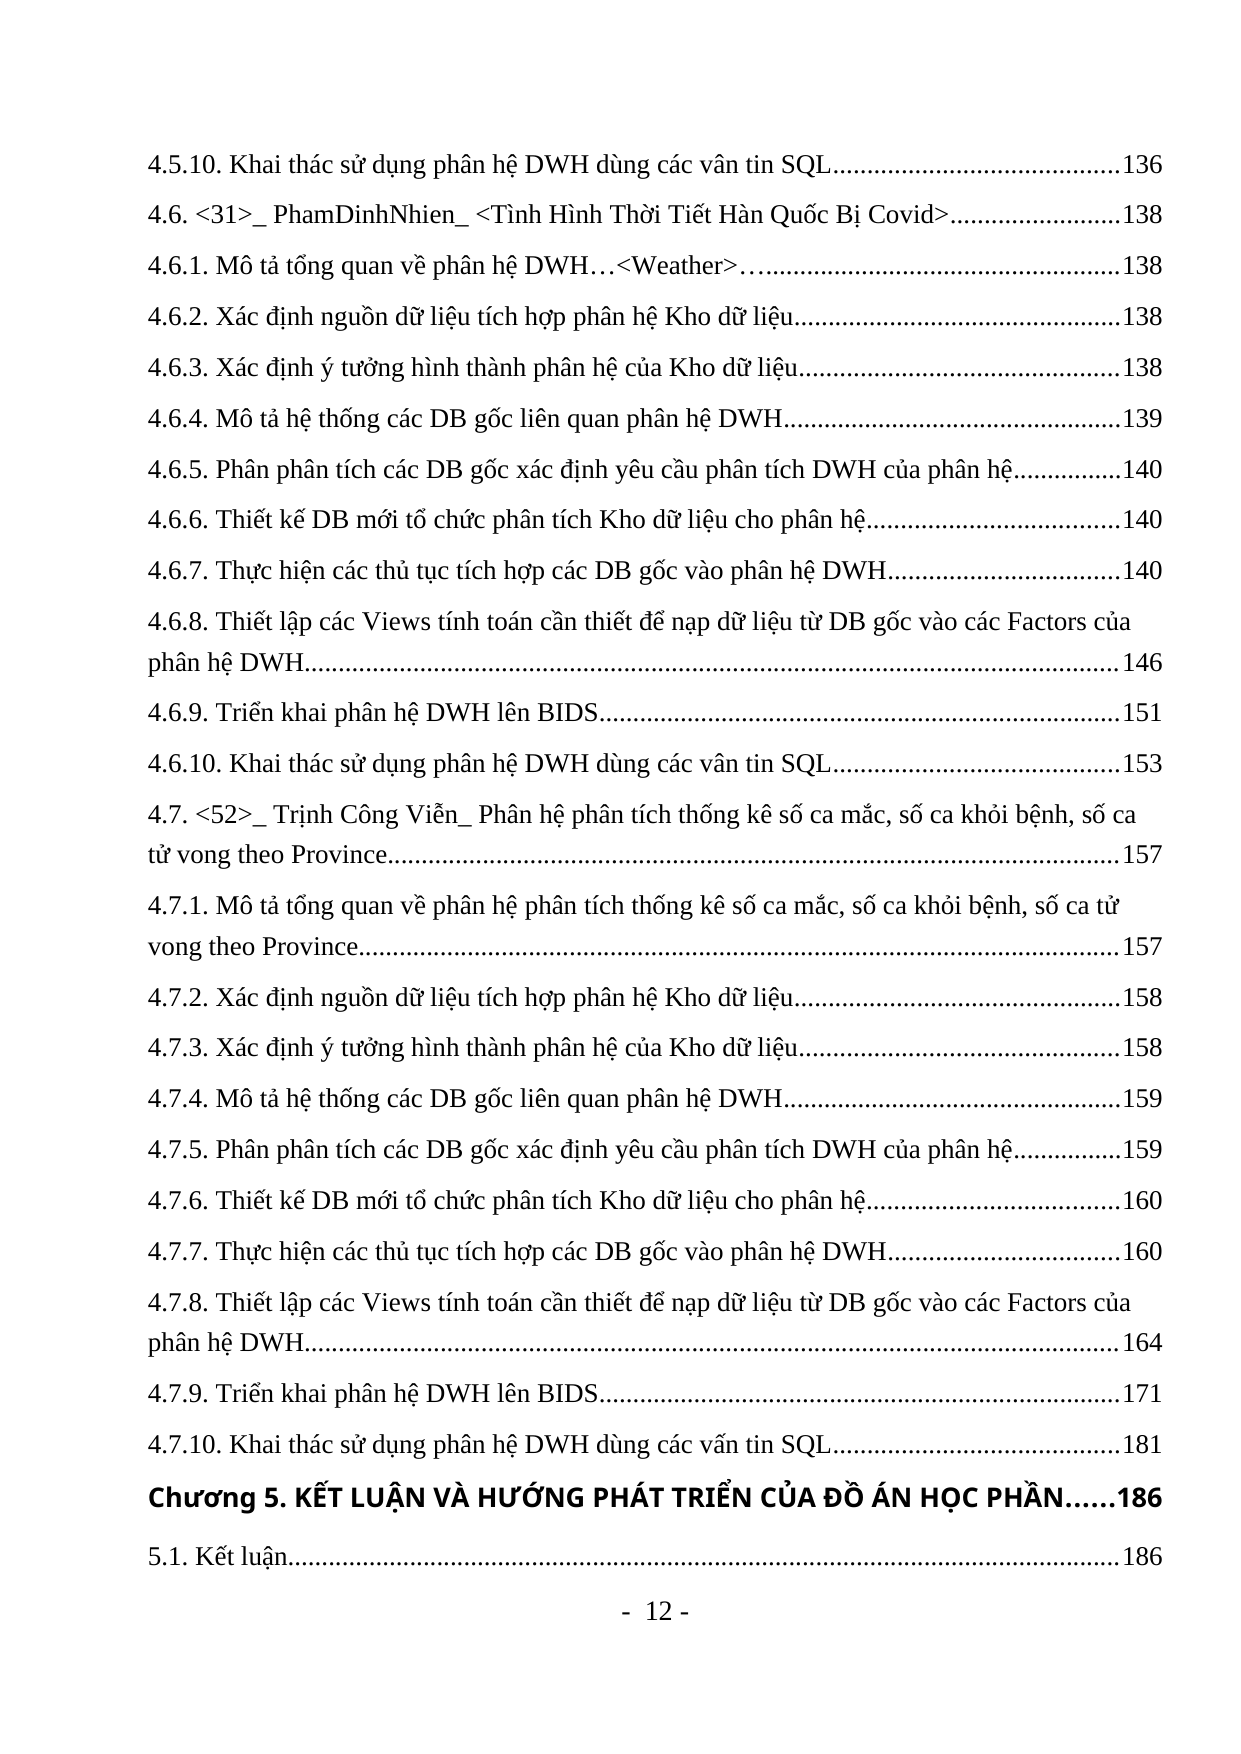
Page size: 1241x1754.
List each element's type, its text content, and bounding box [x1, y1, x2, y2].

text 4.7.4. Mô tả hệ thống các DB gốc liên quan phân hệ DWH 159 [148, 1082, 1162, 1113]
text 4.7.2. Xác định nguồn dữ liệu tích hợp phân hệ Kho dữ liệu 158 [148, 981, 1162, 1012]
text 4.6.1. Mô tả tổng quan về phân hệ DWH…<Weather>… 138 [148, 249, 1162, 281]
text 4.6. <31>_ PhamDinhNhien_ <Tình Hình Thời Tiết Hàn Quốc Bị Covid> 138 [148, 198, 1162, 230]
text 4.7.8. Thiết lập các Views tính toán cần thiết để nạp dữ liệu từ DB gốc vào các Factors của phân hệ DWH 164 [148, 1286, 1162, 1357]
text 4.6.3. Xác định ý tưởng hình thành phân hệ của Kho dữ liệu 138 [148, 351, 1162, 382]
text 4.7.1. Mô tả tổng quan về phân hệ phân tích thống kê số ca mắc, số ca khỏi bệnh, số ca tử vong theo Province 157 [148, 889, 1162, 961]
text 4.5.10. Khai thác sử dụng phân hệ DWH dùng các vân tin SQL 136 [148, 148, 1162, 179]
text 4.7. <52>_ Trịnh Công Viễn_ Phân hệ phân tích thống kê số ca mắc, số ca khỏi bệnh, số ca tử vong theo Province 157 [148, 798, 1162, 870]
text 4.6.8. Thiết lập các Views tính toán cần thiết để nạp dữ liệu từ DB gốc vào các Factors của phân hệ DWH 146 [148, 605, 1162, 677]
text 5.1. Kết luận 186 [148, 1540, 1162, 1571]
text Chương 5. KẾT LUẬN VÀ HƯỚNG PHÁT TRIỂN CỦA ĐỒ ÁN HỌC PHẦN 186 [148, 1478, 1162, 1515]
text 4.6.5. Phân phân tích các DB gốc xác định yêu cầu phân tích DWH của phân hệ 140 [148, 453, 1162, 484]
text 4.6.7. Thực hiện các thủ tục tích hợp các DB gốc vào phân hệ DWH 140 [148, 554, 1162, 586]
text 4.7.6. Thiết kế DB mới tổ chức phân tích Kho dữ liệu cho phân hệ 160 [148, 1184, 1162, 1215]
text 4.6.10. Khai thác sử dụng phân hệ DWH dùng các vân tin SQL 153 [148, 747, 1162, 778]
text 4.7.3. Xác định ý tưởng hình thành phân hệ của Kho dữ liệu 158 [148, 1031, 1162, 1063]
text 4.6.9. Triển khai phân hệ DWH lên BIDS 151 [148, 696, 1162, 728]
text 4.6.4. Mô tả hệ thống các DB gốc liên quan phân hệ DWH 139 [148, 402, 1162, 433]
text 4.7.9. Triển khai phân hệ DWH lên BIDS 171 [148, 1377, 1162, 1408]
text 4.6.6. Thiết kế DB mới tổ chức phân tích Kho dữ liệu cho phân hệ 140 [148, 503, 1162, 535]
text 4.6.2. Xác định nguồn dữ liệu tích hợp phân hệ Kho dữ liệu 138 [148, 300, 1162, 331]
text 4.7.7. Thực hiện các thủ tục tích hợp các DB gốc vào phân hệ DWH 160 [148, 1235, 1162, 1266]
text 4.7.5. Phân phân tích các DB gốc xác định yêu cầu phân tích DWH của phân hệ 159 [148, 1133, 1162, 1164]
text 4.7.10. Khai thác sử dụng phân hệ DWH dùng các vấn tin SQL 181 [148, 1428, 1162, 1459]
